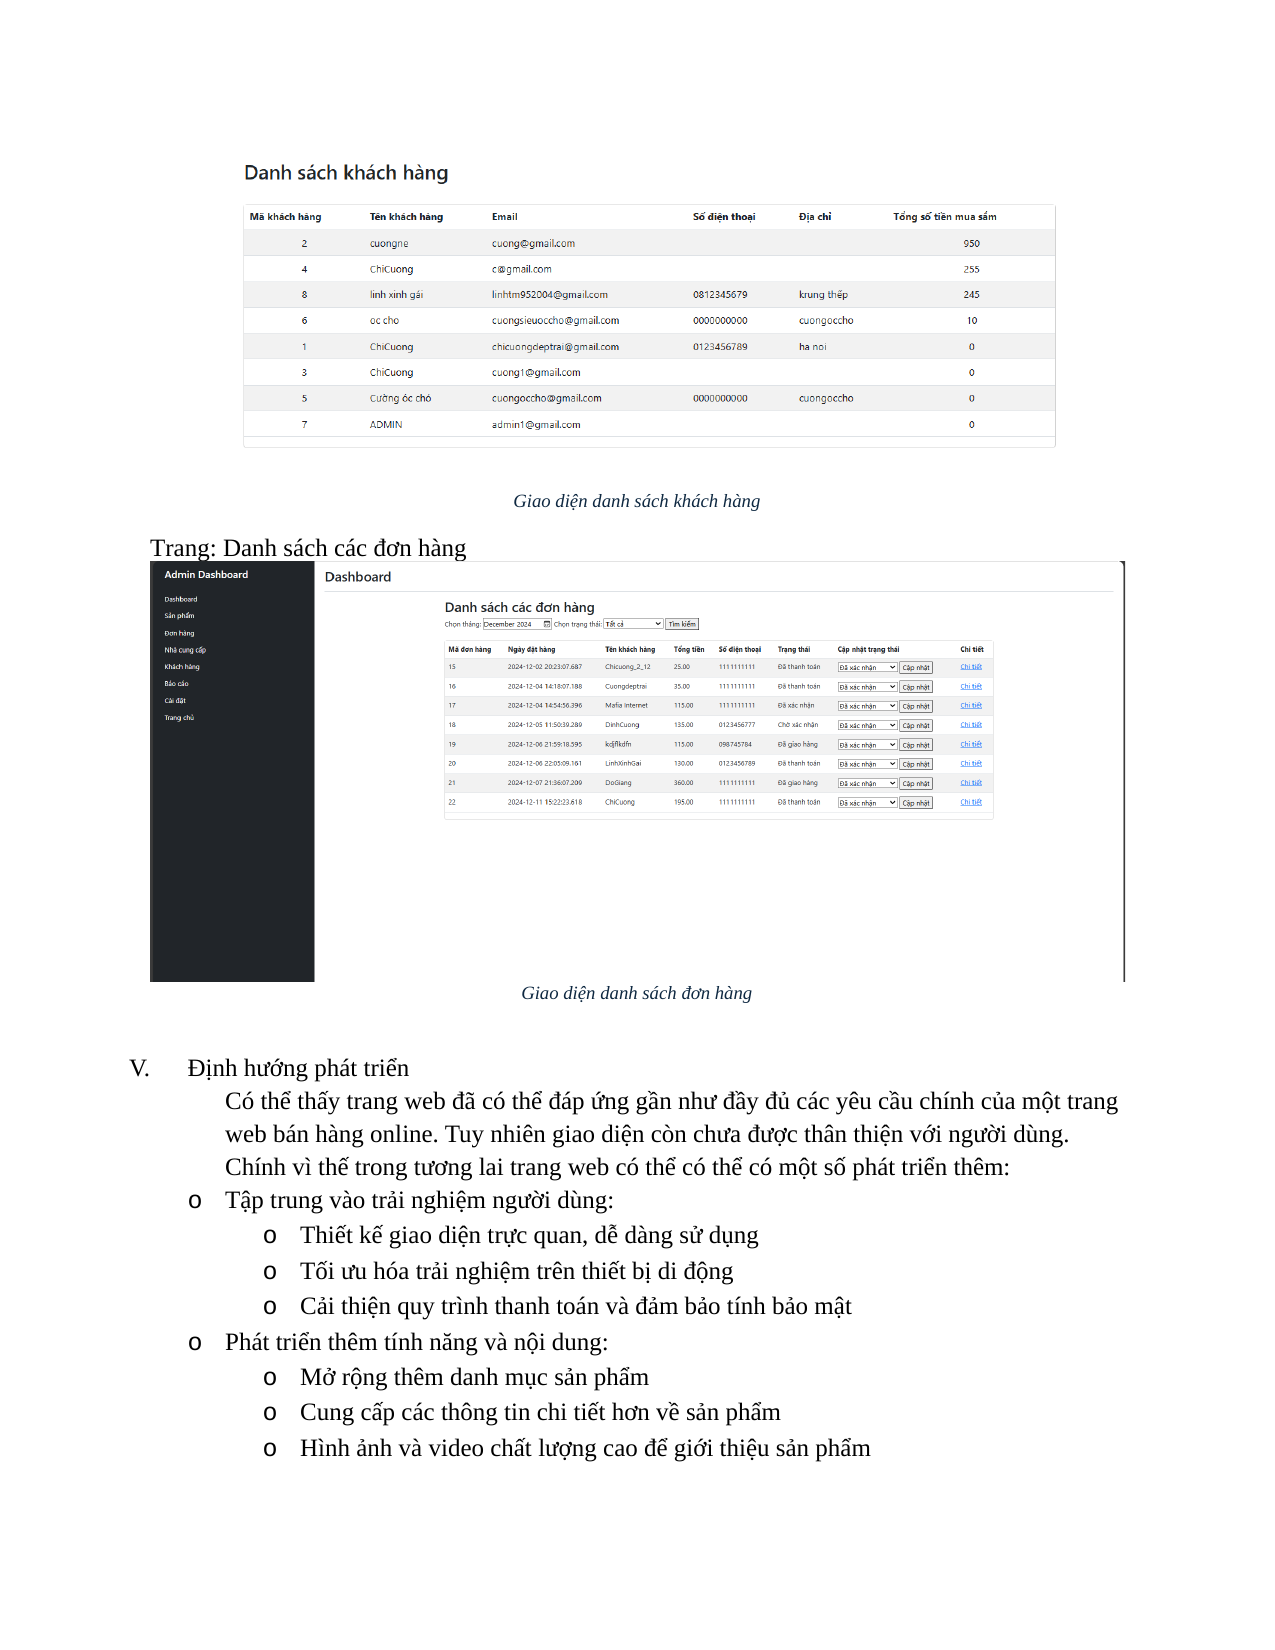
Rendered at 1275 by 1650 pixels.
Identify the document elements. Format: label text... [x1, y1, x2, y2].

list Cung cấp các thông tin chi tiết hơn về sản phẩm [262, 1397, 1125, 1428]
list Cải thiện quy trình thanh toán và đảm bảo tính bảo mật [262, 1291, 1125, 1322]
picture [150, 561, 1125, 982]
list Thiết kế giao diện trực quan, dễ dàng sử dụng [262, 1220, 1125, 1251]
text Giao diện danh sách đơn hàng [150, 982, 1125, 1003]
text Trang: Danh sách các đơn hàng [150, 533, 1125, 561]
list Có thể thấy trang web đã có thể đáp ứng gần như đầy đủ các yêu cầu chính của một trang web bán hàng online. Tuy nhiên giao diện còn chưa được thân thiện với người dùng. Chính vì thế trong tương lai trang web có thể có thể có một số phát triển thêm: [225, 1086, 1125, 1181]
list Tối ưu hóa trải nghiệm trên thiết bị di động [262, 1256, 1125, 1287]
text Giao diện danh sách khách hàng [150, 491, 1125, 512]
list Định hướng phát triển [150, 1053, 1125, 1082]
list Mở rộng thêm danh mục sản phẩm [262, 1362, 1125, 1393]
list Hình ảnh và video chất lượng cao để giới thiệu sản phẩm [262, 1433, 1125, 1464]
list Tập trung vào trải nghiệm người dùng: [187, 1185, 1125, 1216]
list Phát triển thêm tính năng và nội dung: [187, 1327, 1125, 1357]
picture [150, 150, 1125, 491]
